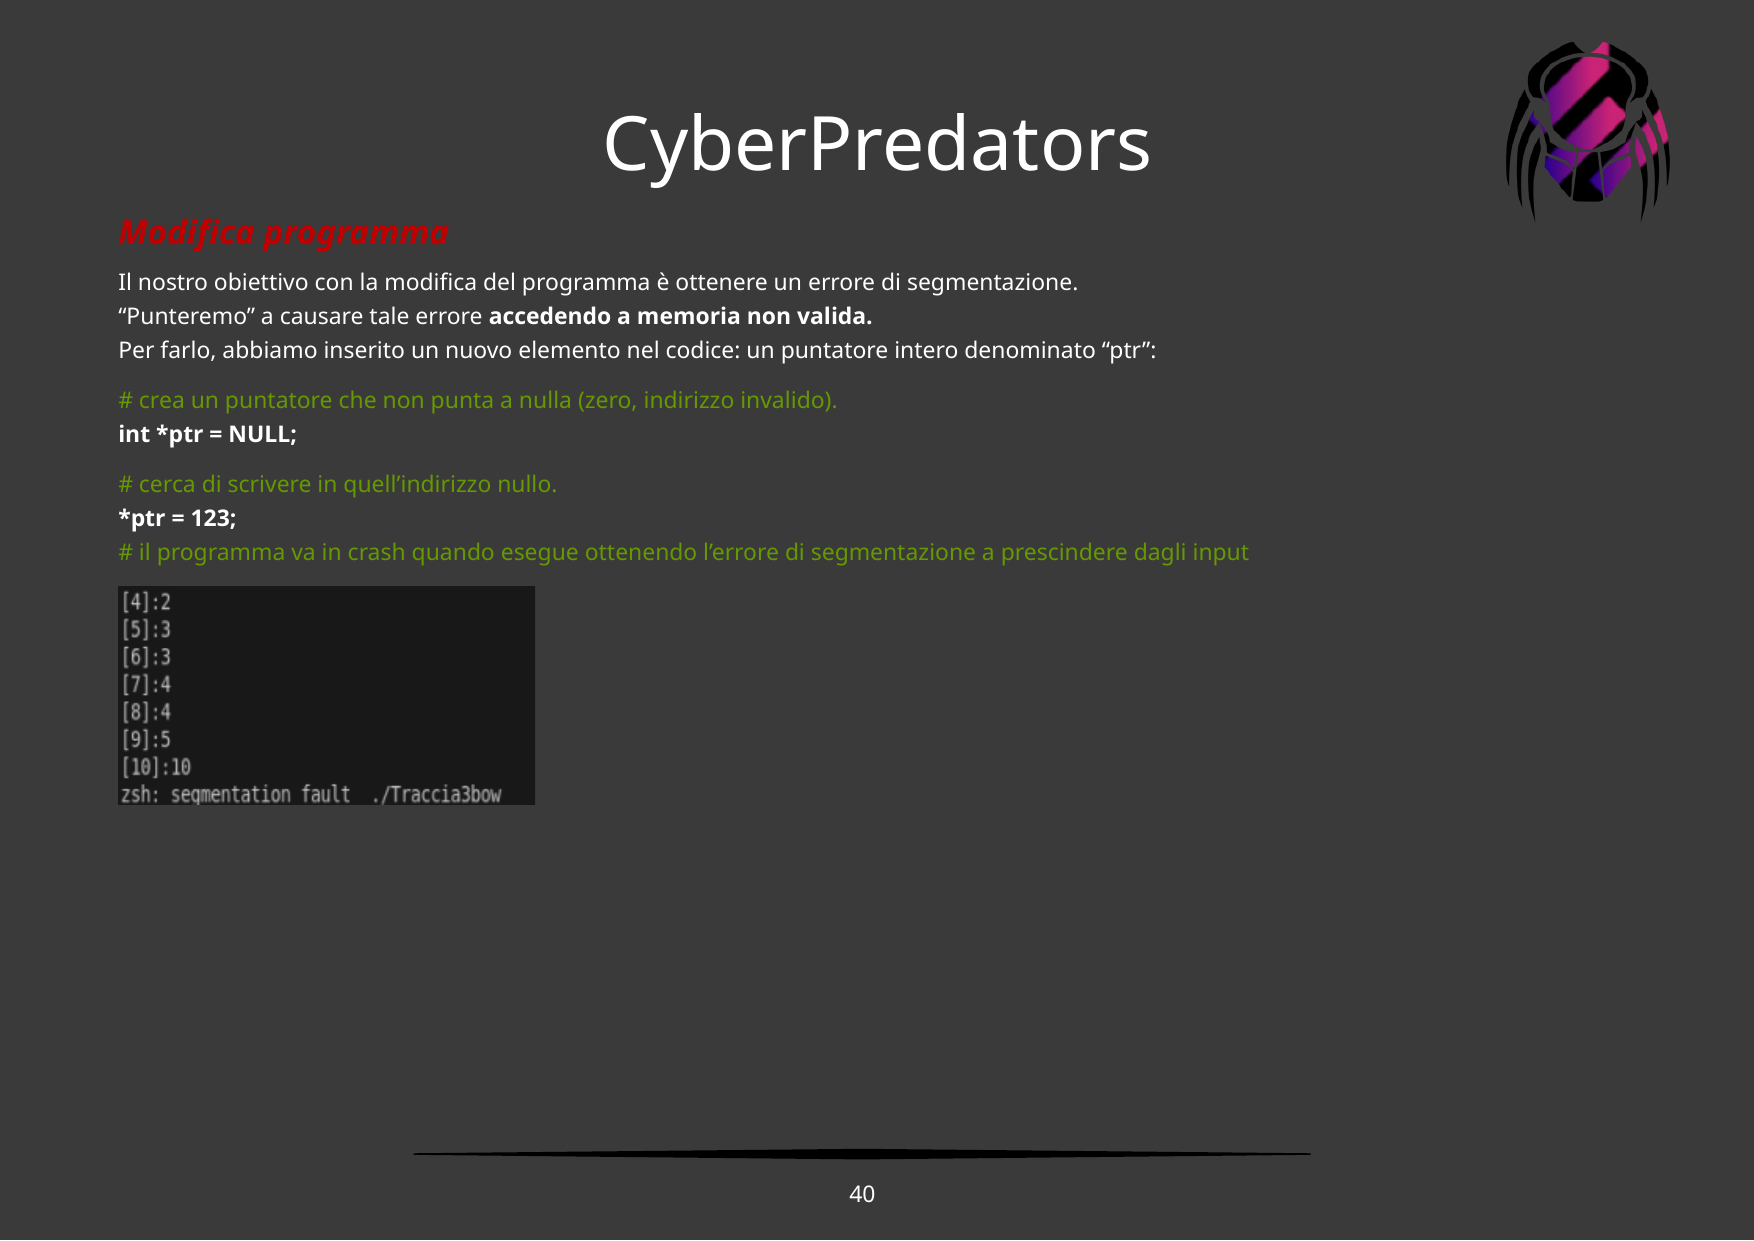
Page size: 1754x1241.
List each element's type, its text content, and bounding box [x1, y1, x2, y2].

text Il nostro obiettivo con la modifica del programma è ottenere un errore di segmentazione. “Punteremo” a causare tale errore accedendo a memoria non valida. Per farlo, abbiamo inserito un nuovo elemento nel codice: un puntatore intero denominato “ptr”: [118, 266, 1606, 365]
picture [118, 586, 536, 805]
picture [1496, 40, 1679, 224]
text # cerca di scrivere in quell’indirizzo nullo. *ptr = 123; # il programma va in crash quando esegue ottenendo l’errore di segmentazione a prescindere dagli input [118, 468, 1606, 567]
text # crea un puntatore che non punta a nulla (zero, indirizzo invalido). int *ptr = NULL; [118, 384, 1606, 449]
subtitle Modifica programma [118, 209, 1606, 254]
